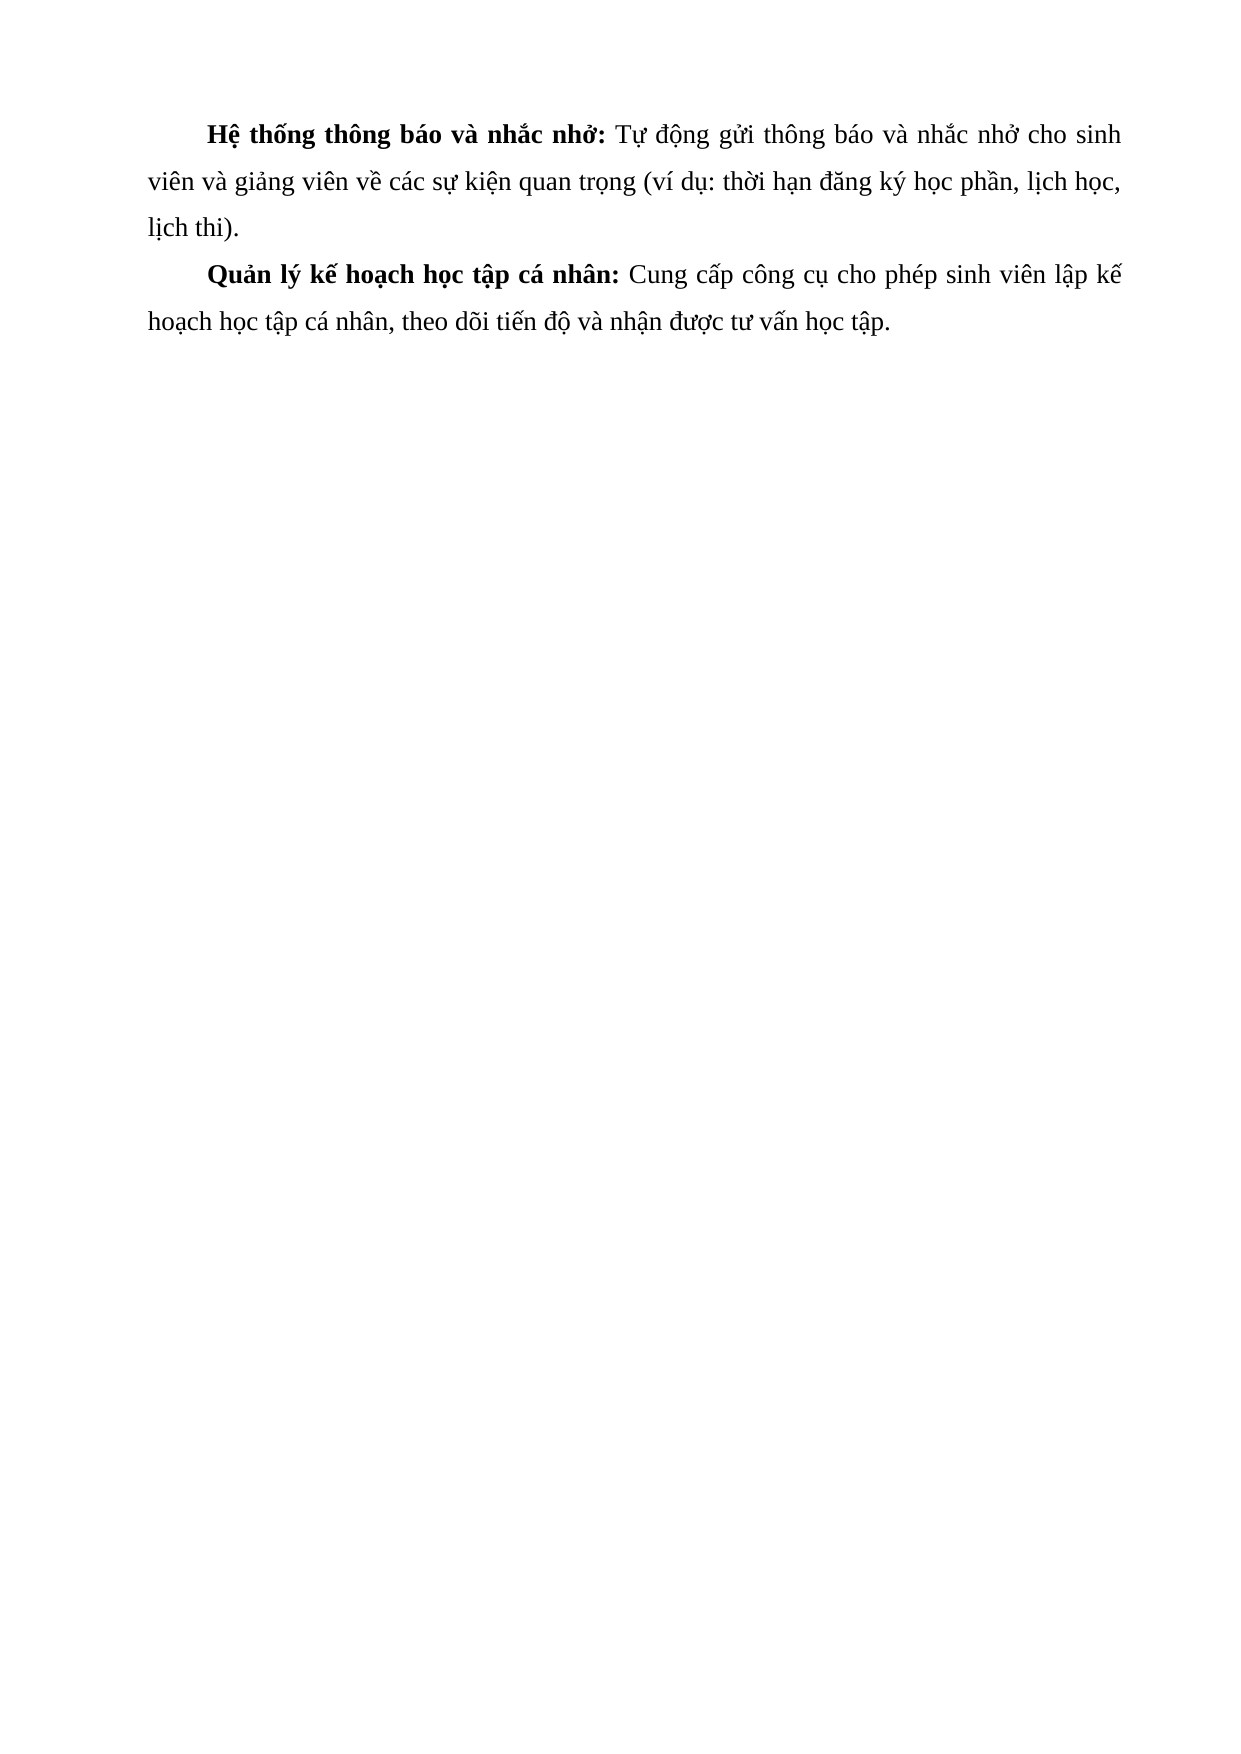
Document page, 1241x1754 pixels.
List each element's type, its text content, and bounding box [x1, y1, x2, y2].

text Quản lý kế hoạch học tập cá nhân: Cung cấp công cụ cho phép sinh viên lập kế hoạch học tập cá nhân, theo dõi tiến độ và nhận được tư vấn học tập. [148, 258, 1122, 336]
text Hệ thống thông báo và nhắc nhở: Tự động gửi thông báo và nhắc nhở cho sinh viên và giảng viên về các sự kiện quan trọng (ví dụ: thời hạn đăng ký học phần, lịch học, lịch thi). [148, 118, 1122, 243]
